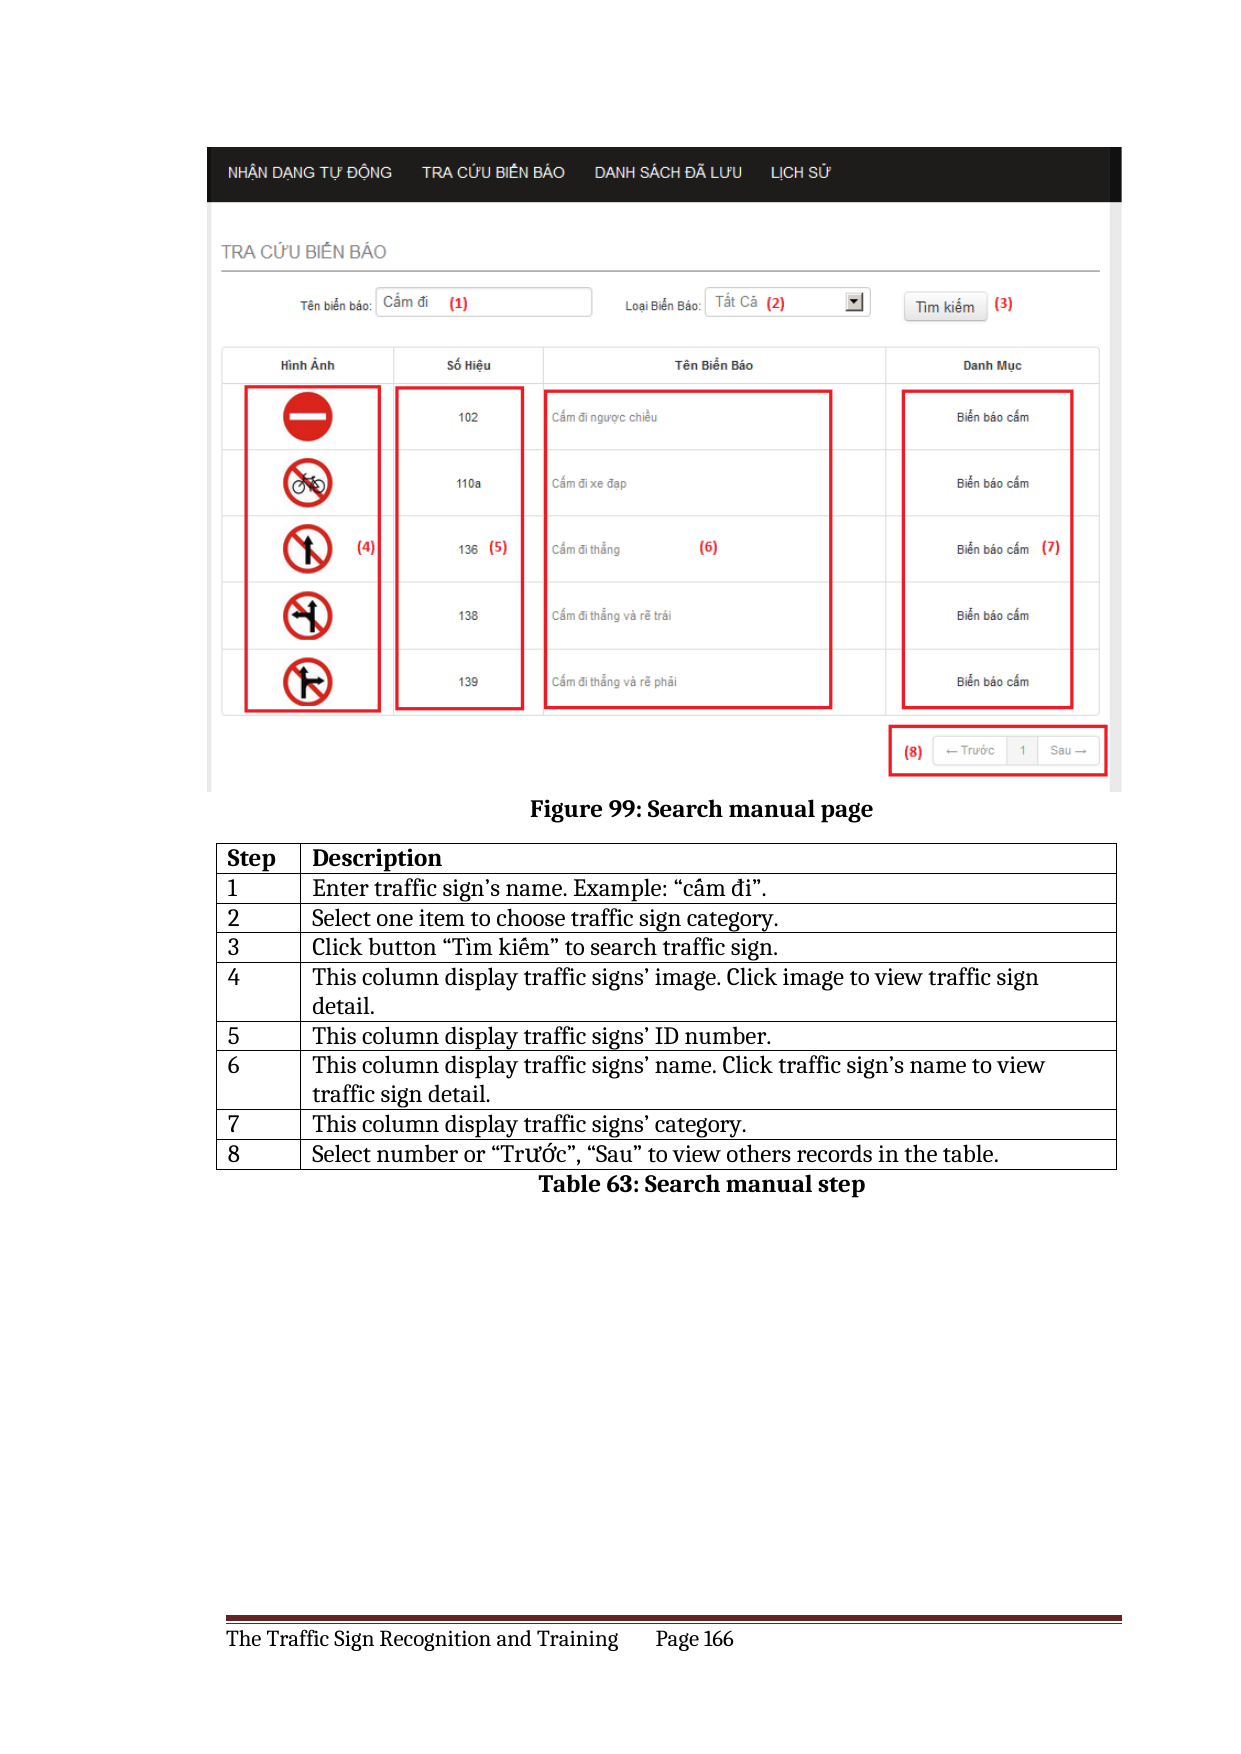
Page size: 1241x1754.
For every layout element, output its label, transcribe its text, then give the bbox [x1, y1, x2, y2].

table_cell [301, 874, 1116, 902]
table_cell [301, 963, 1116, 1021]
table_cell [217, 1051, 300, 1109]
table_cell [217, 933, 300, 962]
list Table 63: Search manual step [282, 1169, 1122, 1198]
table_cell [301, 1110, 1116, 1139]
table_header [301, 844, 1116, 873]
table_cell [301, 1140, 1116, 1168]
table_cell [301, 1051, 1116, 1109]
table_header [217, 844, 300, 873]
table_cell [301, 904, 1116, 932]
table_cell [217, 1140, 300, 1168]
picture [207, 147, 1122, 792]
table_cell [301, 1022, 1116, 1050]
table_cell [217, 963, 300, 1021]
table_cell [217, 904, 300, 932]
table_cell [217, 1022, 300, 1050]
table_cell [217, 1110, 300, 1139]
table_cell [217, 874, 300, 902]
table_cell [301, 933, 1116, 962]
